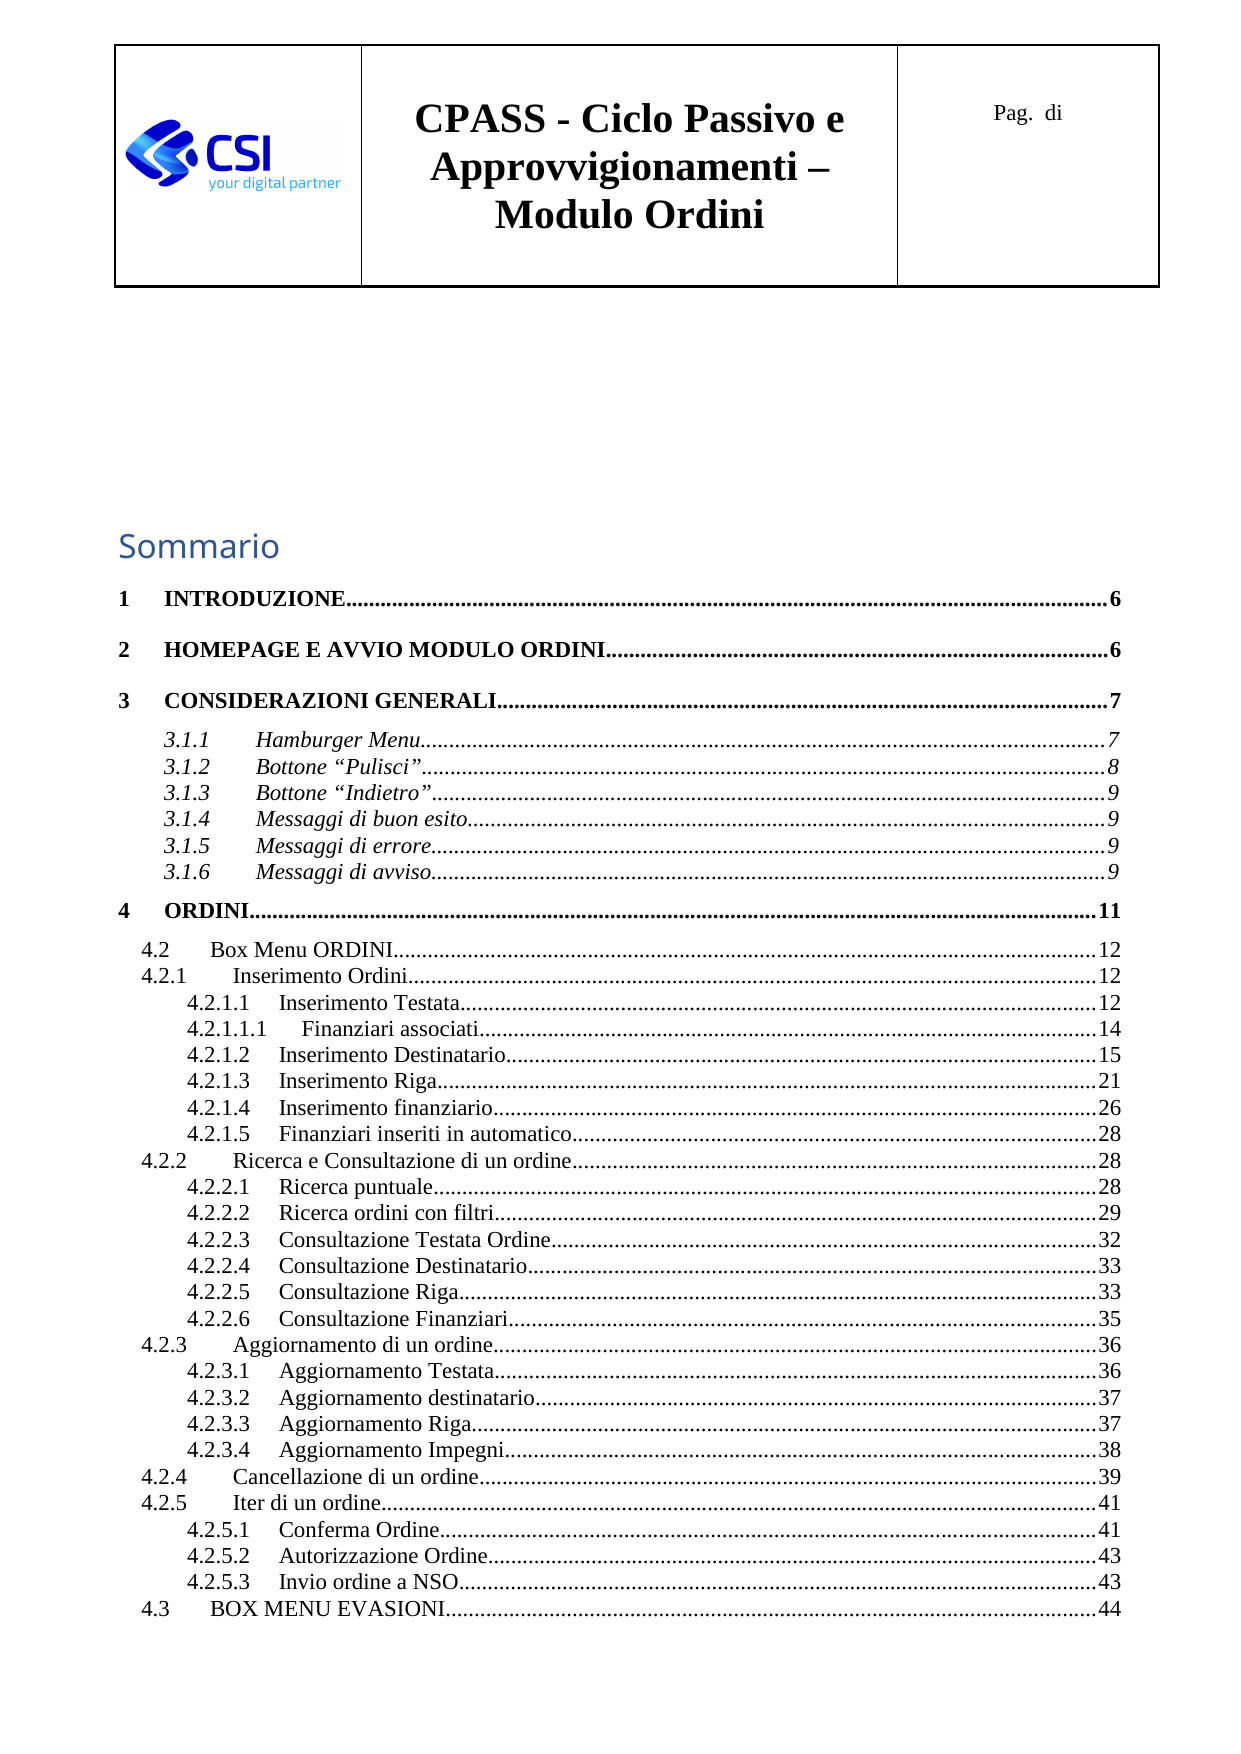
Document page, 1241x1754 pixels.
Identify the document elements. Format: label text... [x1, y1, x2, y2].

text 3.1.1 Hamburger Menu 7 [164, 726, 1122, 753]
text 4.2.3.1 Aggiornamento Testata 36 [187, 1357, 1122, 1384]
text 3.1.5 Messaggi di errore 9 [164, 832, 1122, 858]
text 4.3 BOX MENU EVASIONI 44 [141, 1595, 1122, 1621]
text 4.2.2.4 Consultazione Destinatario 33 [187, 1252, 1122, 1278]
text 4.2.5.1 Conferma Ordine 41 [187, 1516, 1122, 1542]
text 2 Homepage e avvio modulo ORDINI 6 [118, 636, 1122, 662]
text 4.2.5 Iter di un ordine 41 [141, 1489, 1122, 1516]
text 4.2.2.3 Consultazione Testata Ordine 32 [187, 1226, 1122, 1252]
picture [124, 119, 342, 192]
text 3.1.2 Bottone “Pulisci” 8 [164, 753, 1122, 779]
text 4.2.3 Aggiornamento di un ordine 36 [141, 1331, 1122, 1357]
text 4.2.5.3 Invio ordine a NSO 43 [187, 1568, 1122, 1595]
text 4.2.1.2 Inserimento Destinatario 15 [187, 1041, 1122, 1068]
text 4.2.3.2 Aggiornamento destinatario 37 [187, 1384, 1122, 1410]
text 4.2.2.6 Consultazione Finanziari 35 [187, 1305, 1122, 1331]
text 4.2.2.5 Consultazione Riga 33 [187, 1278, 1122, 1305]
text 1 Introduzione 6 [118, 585, 1122, 611]
text 3.1.4 Messaggi di buon esito 9 [164, 805, 1122, 832]
text 4 Ordini 11 [118, 897, 1122, 923]
text 4.2.2.2 Ricerca ordini con filtri 29 [187, 1199, 1122, 1226]
subtitle Sommario [118, 523, 1122, 569]
text 4.2.1.1.1 Finanziari associati 14 [187, 1015, 1122, 1041]
text 4.2.3.3 Aggiornamento Riga 37 [187, 1410, 1122, 1437]
text 4.2.5.2 Autorizzazione Ordine 43 [187, 1542, 1122, 1568]
text 4.2.1.5 Finanziari inseriti in automatico 28 [187, 1120, 1122, 1147]
text 4.2 Box Menu ORDINI 12 [141, 936, 1122, 962]
text 4.2.1.3 Inserimento Riga 21 [187, 1068, 1122, 1094]
text 3.1.3 Bottone “Indietro” 9 [164, 779, 1122, 805]
text 4.2.2.1 Ricerca puntuale 28 [187, 1173, 1122, 1199]
text 4.2.3.4 Aggiornamento Impegni 38 [187, 1437, 1122, 1463]
text 3.1.6 Messaggi di avviso 9 [164, 858, 1122, 884]
text 4.2.1.4 Inserimento finanziario 26 [187, 1094, 1122, 1120]
text 4.2.4 Cancellazione di un ordine 39 [141, 1463, 1122, 1489]
text 4.2.1.1 Inserimento Testata 12 [187, 988, 1122, 1015]
text 4.2.2 Ricerca e Consultazione di un ordine 28 [141, 1147, 1122, 1173]
text 4.2.1 Inserimento Ordini 12 [141, 962, 1122, 988]
text 3 Considerazioni generali 7 [118, 687, 1122, 714]
